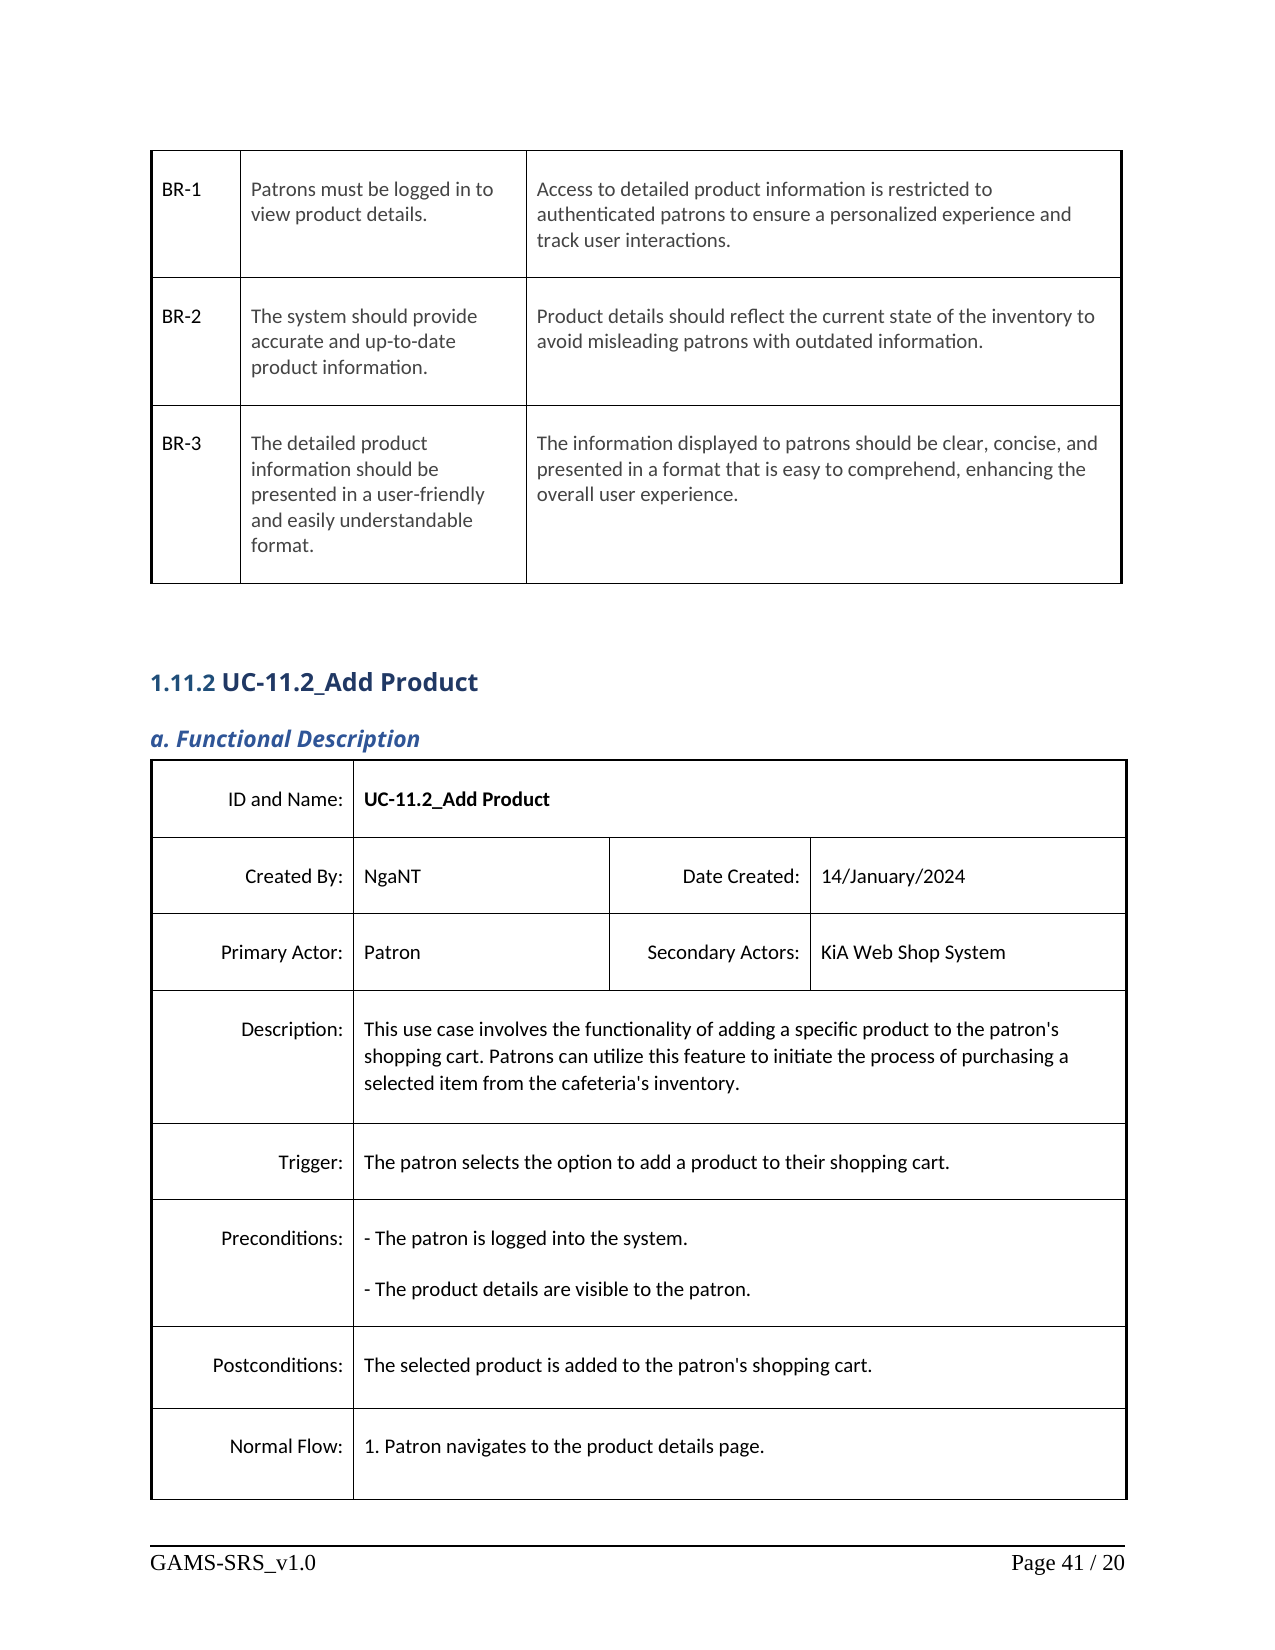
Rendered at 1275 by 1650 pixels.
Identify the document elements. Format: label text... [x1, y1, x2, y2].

subtitle 1.11.2 UC-11.2_Add Product [150, 664, 1125, 698]
table_cell Trigger: [153, 1124, 353, 1199]
table_cell The detailed product information should be presented in a user-friendly and easily understandable format. [241, 406, 526, 583]
table_cell The system should provide accurate and up-to-date product information. [241, 278, 526, 404]
table_cell - The patron is logged into the system. - The product details are visible to the patron. [354, 1200, 1125, 1326]
table_cell Description: [153, 991, 353, 1123]
table_cell Patron [354, 914, 609, 990]
table_header ID and Name: [153, 761, 353, 837]
table_cell Postconditions: [153, 1327, 353, 1407]
subtitle a. Functional Description [150, 723, 1125, 754]
table_cell Product details should reflect the current state of the inventory to avoid misleading patrons with outdated information. [527, 278, 1120, 404]
table_cell Preconditions: [153, 1200, 353, 1326]
table_cell Primary Actor: [153, 914, 353, 990]
table_cell BR-1 [153, 151, 240, 277]
table_cell BR-2 [153, 278, 240, 404]
table_cell Patrons must be logged in to view product details. [241, 151, 526, 277]
table_cell BR-3 [153, 406, 240, 583]
table_cell The patron selects the option to add a product to their shopping cart. [354, 1124, 1125, 1199]
table_cell Secondary Actors: [610, 914, 810, 990]
table_cell The information displayed to patrons should be clear, concise, and presented in a format that is easy to comprehend, enhancing the overall user experience. [527, 406, 1120, 583]
table_header UC-11.2_Add Product [354, 761, 1125, 837]
table_cell Date Created: [610, 838, 810, 913]
table_cell Normal Flow: [153, 1409, 353, 1499]
table_cell 14/January/2024 [811, 838, 1125, 913]
table_cell NgaNT [354, 838, 609, 913]
table_cell Created By: [153, 838, 353, 913]
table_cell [354, 1409, 1125, 1499]
table_cell KiA Web Shop System [811, 914, 1125, 990]
table_cell The selected product is added to the patron's shopping cart. [354, 1327, 1125, 1407]
table_cell This use case involves the functionality of adding a specific product to the patron's shopping cart. Patrons can utilize this feature to initiate the process of purchasing a selected item from the cafeteria's inventory. [354, 991, 1125, 1123]
table_cell Access to detailed product information is restricted to authenticated patrons to ensure a personalized experience and track user interactions. [527, 151, 1120, 277]
